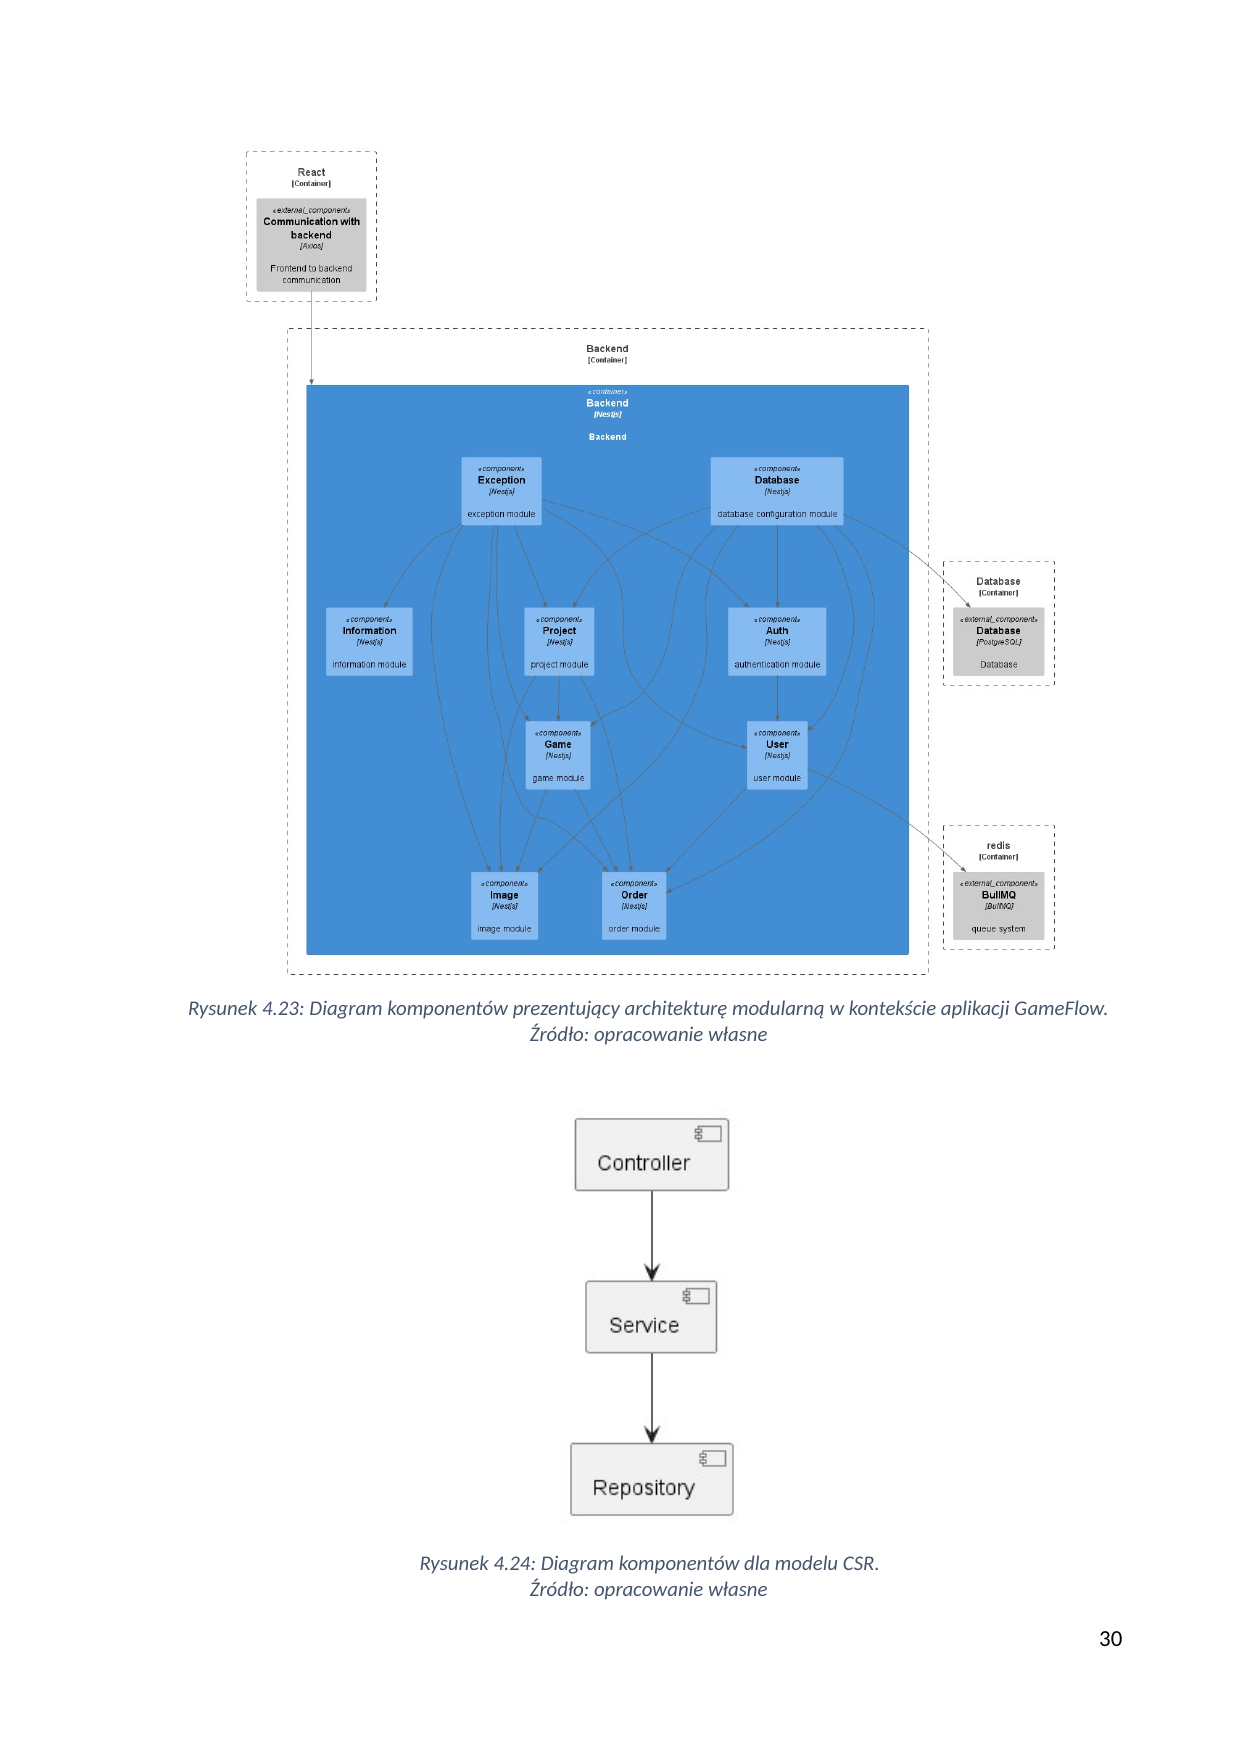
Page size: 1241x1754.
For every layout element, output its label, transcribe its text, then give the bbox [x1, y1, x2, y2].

picture [560, 1108, 739, 1522]
text Źródło: opracowanie własne [177, 1576, 1122, 1601]
picture [242, 147, 1057, 977]
